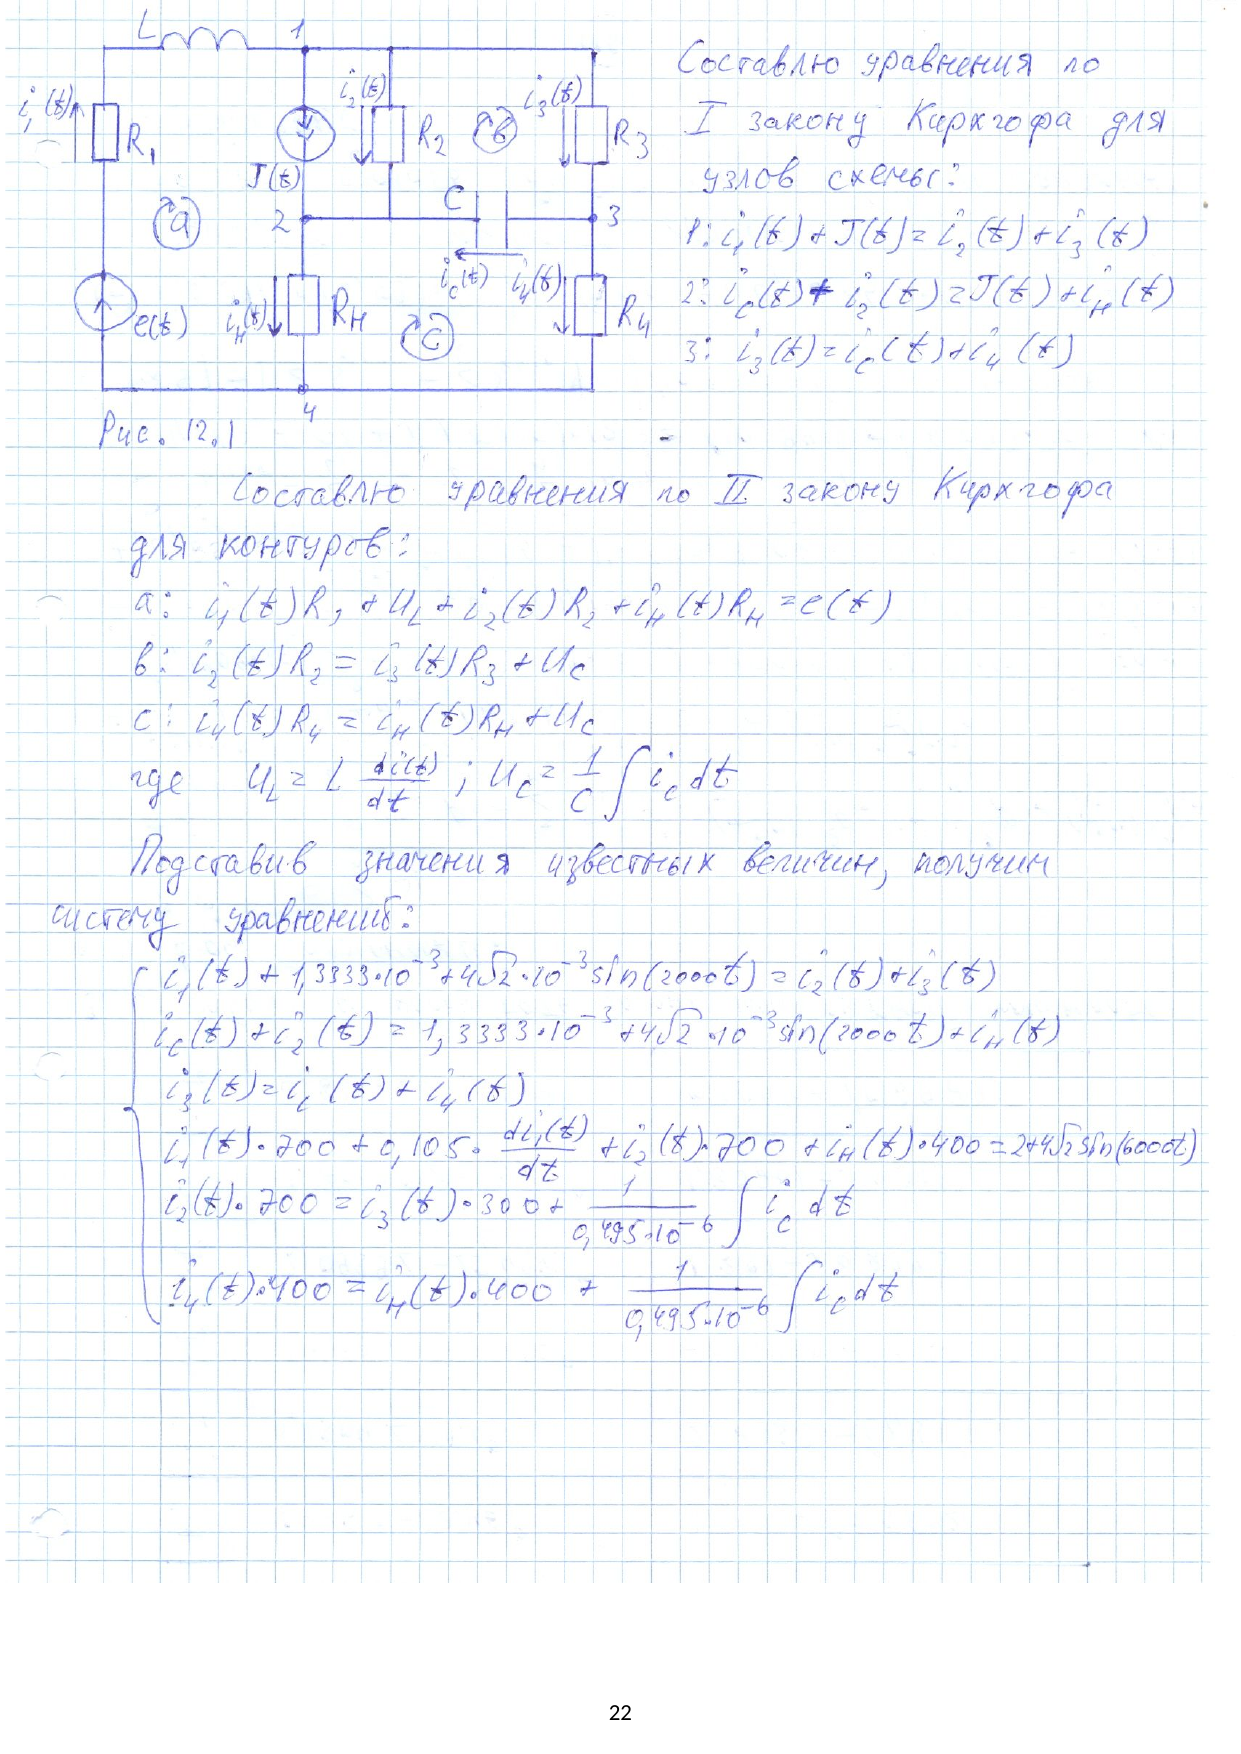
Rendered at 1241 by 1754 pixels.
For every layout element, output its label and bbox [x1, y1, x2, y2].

picture [5, 0, 1238, 1583]
